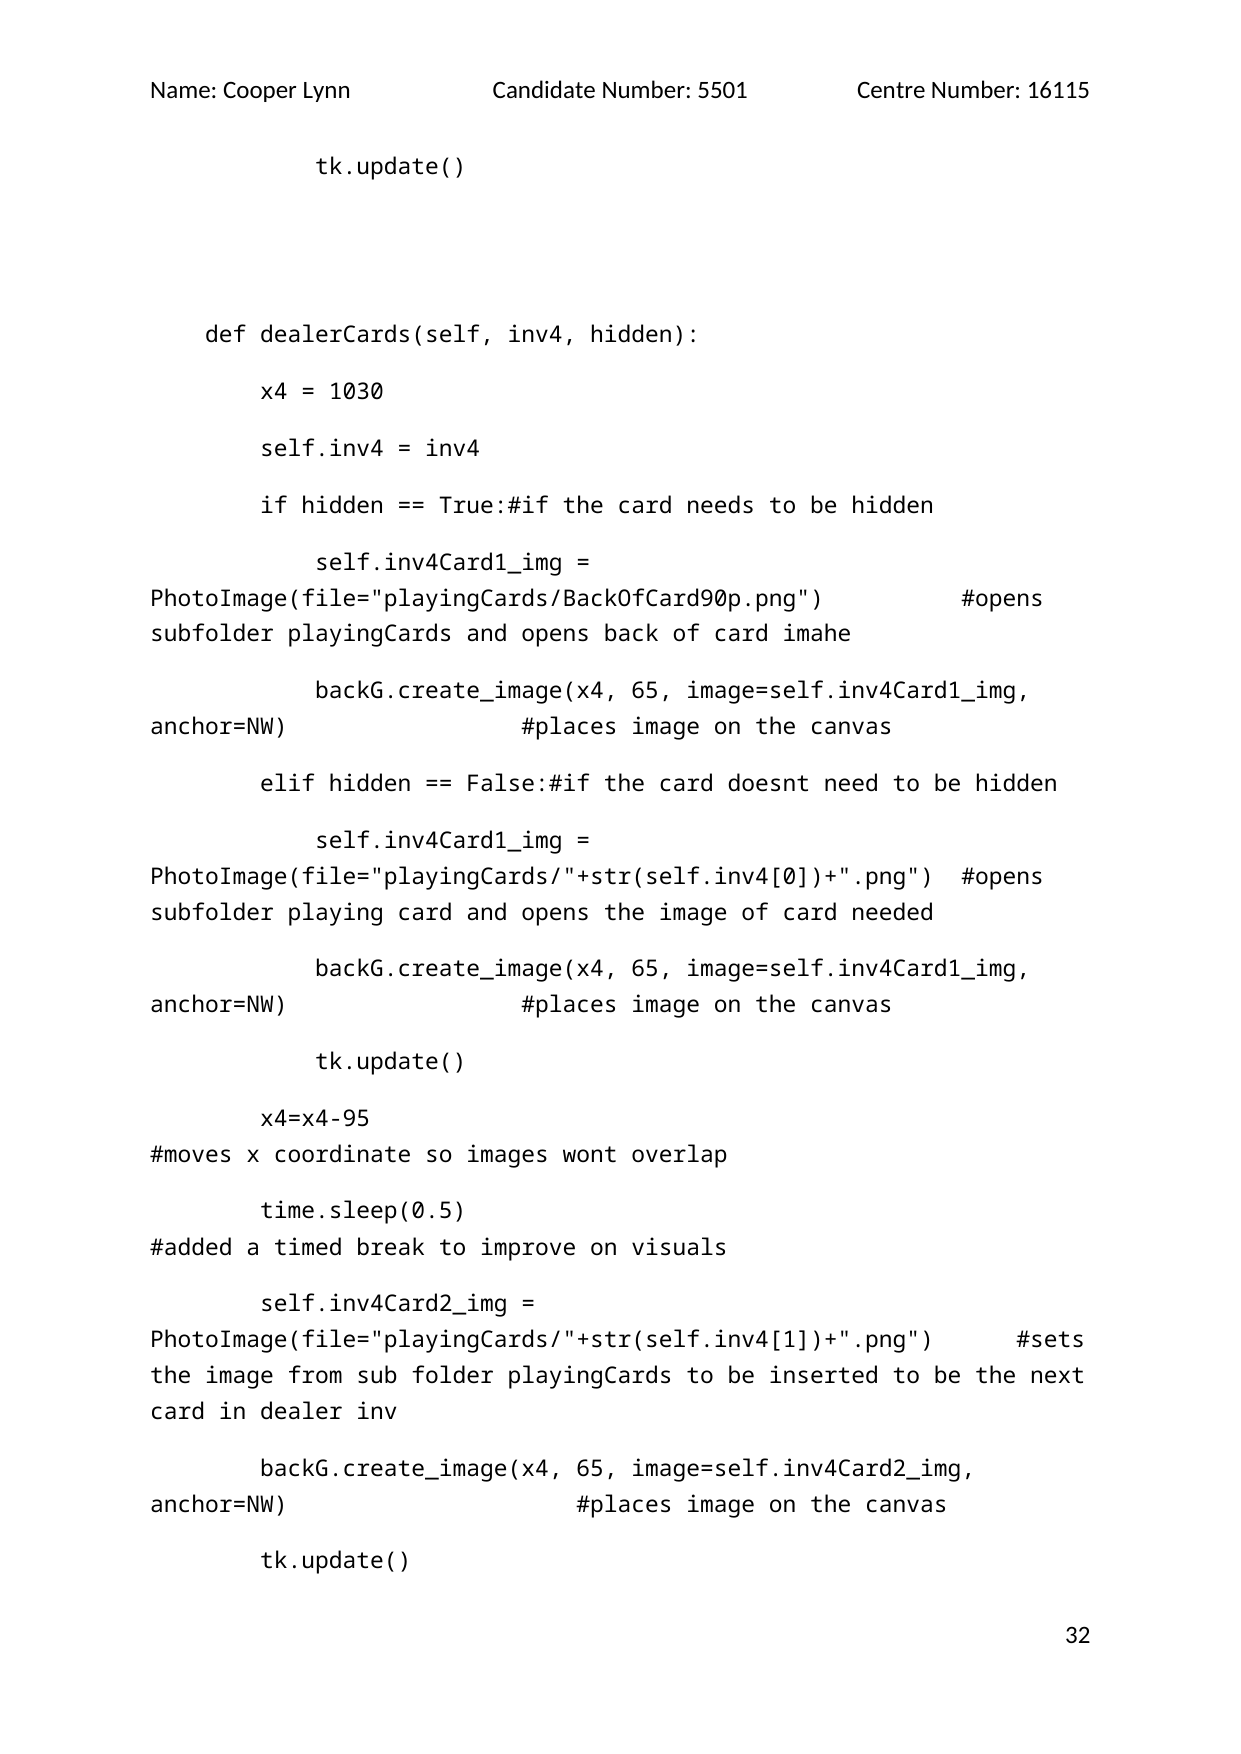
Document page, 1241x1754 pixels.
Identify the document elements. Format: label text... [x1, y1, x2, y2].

text self.inv4 = inv4 [150, 432, 1090, 463]
text self.inv4Card1_img = PhotoImage(file="playingCards/BackOfCard90p.png") #opens subfolder playingCards and opens back of card imahe [150, 546, 1090, 649]
text def dealerCards(self, inv4, hidden): [150, 318, 1090, 350]
text x4=x4-95 #moves x coordinate so images wont overlap [150, 1102, 1090, 1169]
text if hidden == True:#if the card needs to be hidden [150, 489, 1090, 520]
text backG.create_image(x4, 65, image=self.inv4Card1_img, anchor=NW) #places image on the canvas [150, 952, 1090, 1019]
text elif hidden == False:#if the card doesnt need to be hidden [150, 767, 1090, 798]
text time.sleep(0.5) #added a timed break to improve on visuals [150, 1194, 1090, 1262]
text tk.update() [150, 1045, 1090, 1076]
text tk.update() [150, 1544, 1090, 1576]
text x4 = 1030 [150, 375, 1090, 406]
text backG.create_image(x4, 65, image=self.inv4Card1_img, anchor=NW) #places image on the canvas [150, 674, 1090, 741]
text self.inv4Card1_img = PhotoImage(file="playingCards/"+str(self.inv4[0])+".png") #opens subfolder playing card and opens the image of card needed [150, 824, 1090, 927]
text backG.create_image(x4, 65, image=self.inv4Card2_img, anchor=NW) #places image on the canvas [150, 1452, 1090, 1519]
text self.inv4Card2_img = PhotoImage(file="playingCards/"+str(self.inv4[1])+".png") #sets the image from sub folder playingCards to be inserted to be the next card in dealer inv [150, 1287, 1090, 1426]
text tk.update() [150, 150, 1090, 181]
